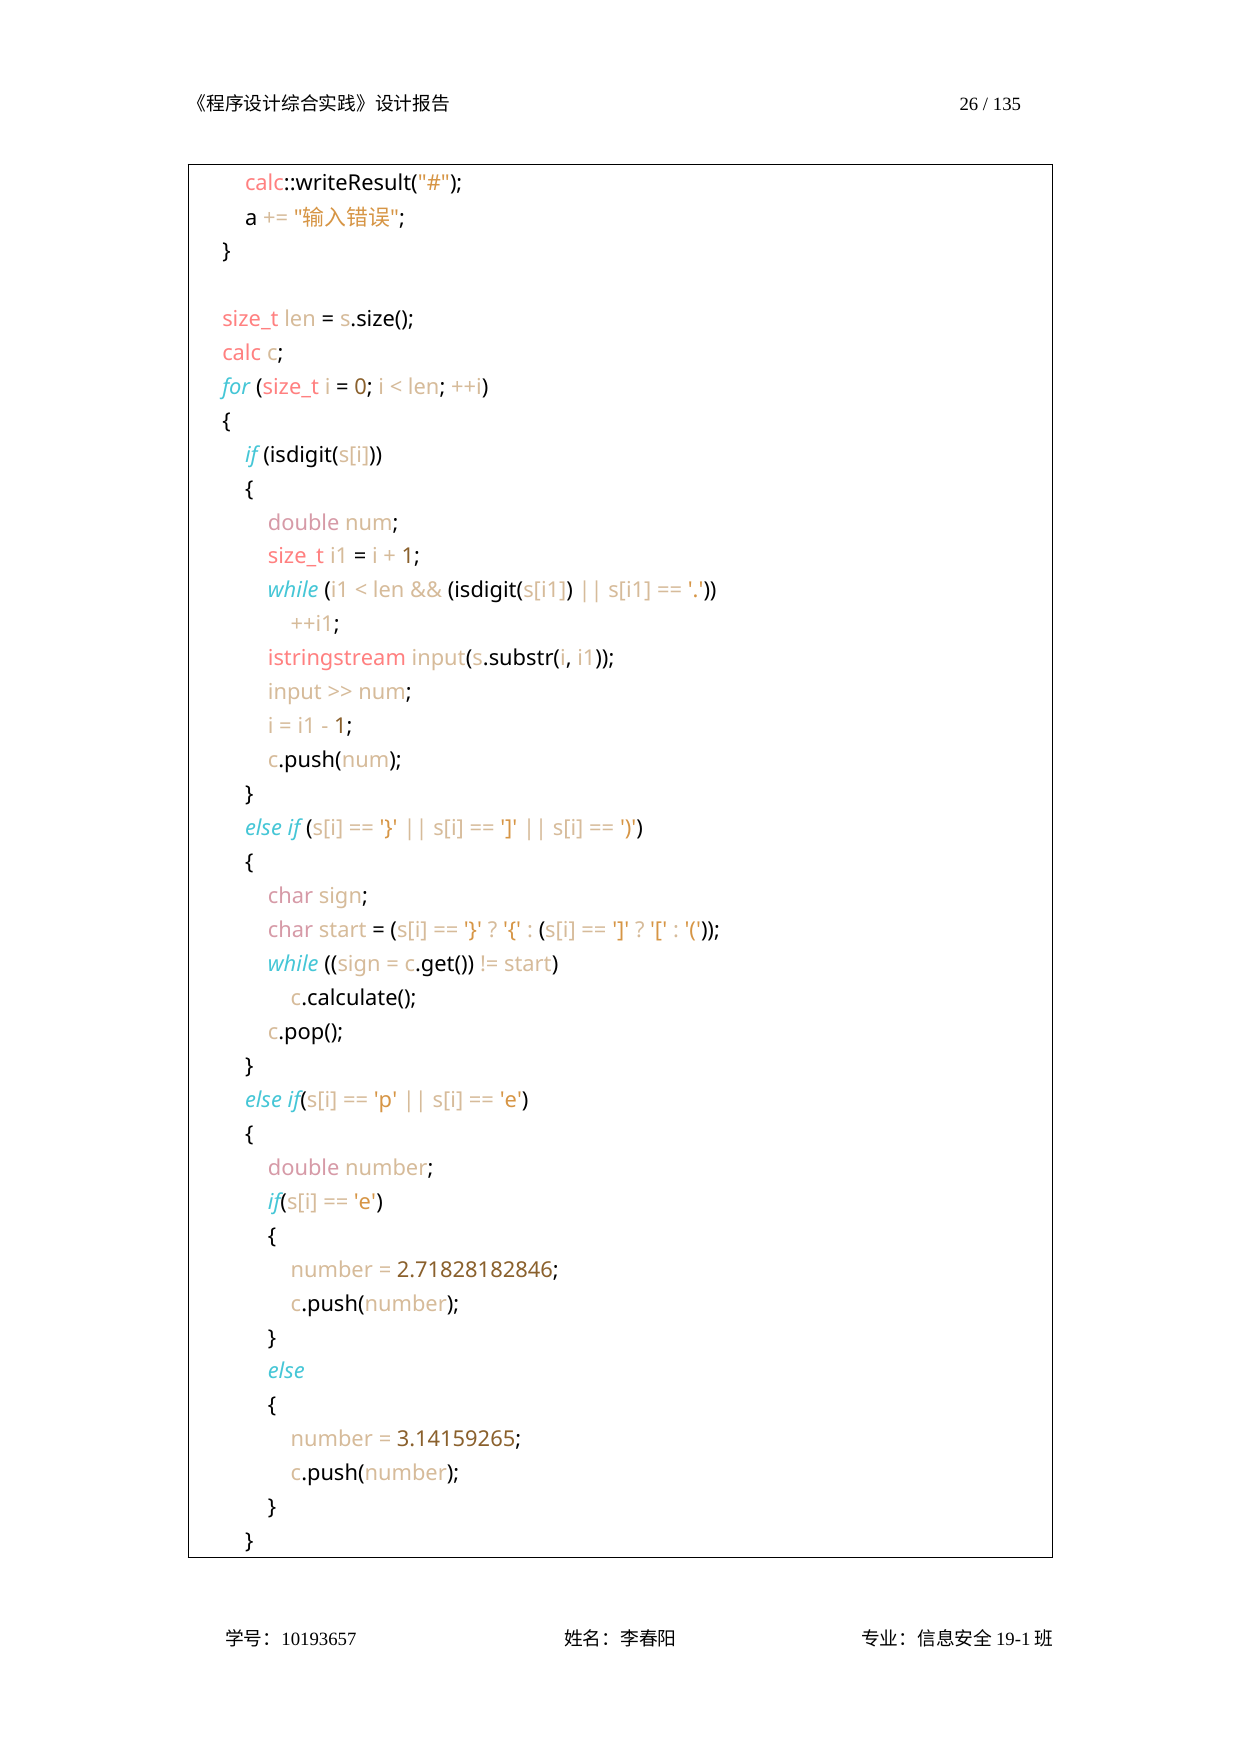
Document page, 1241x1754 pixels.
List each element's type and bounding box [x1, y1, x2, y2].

table_header [189, 165, 1052, 1557]
